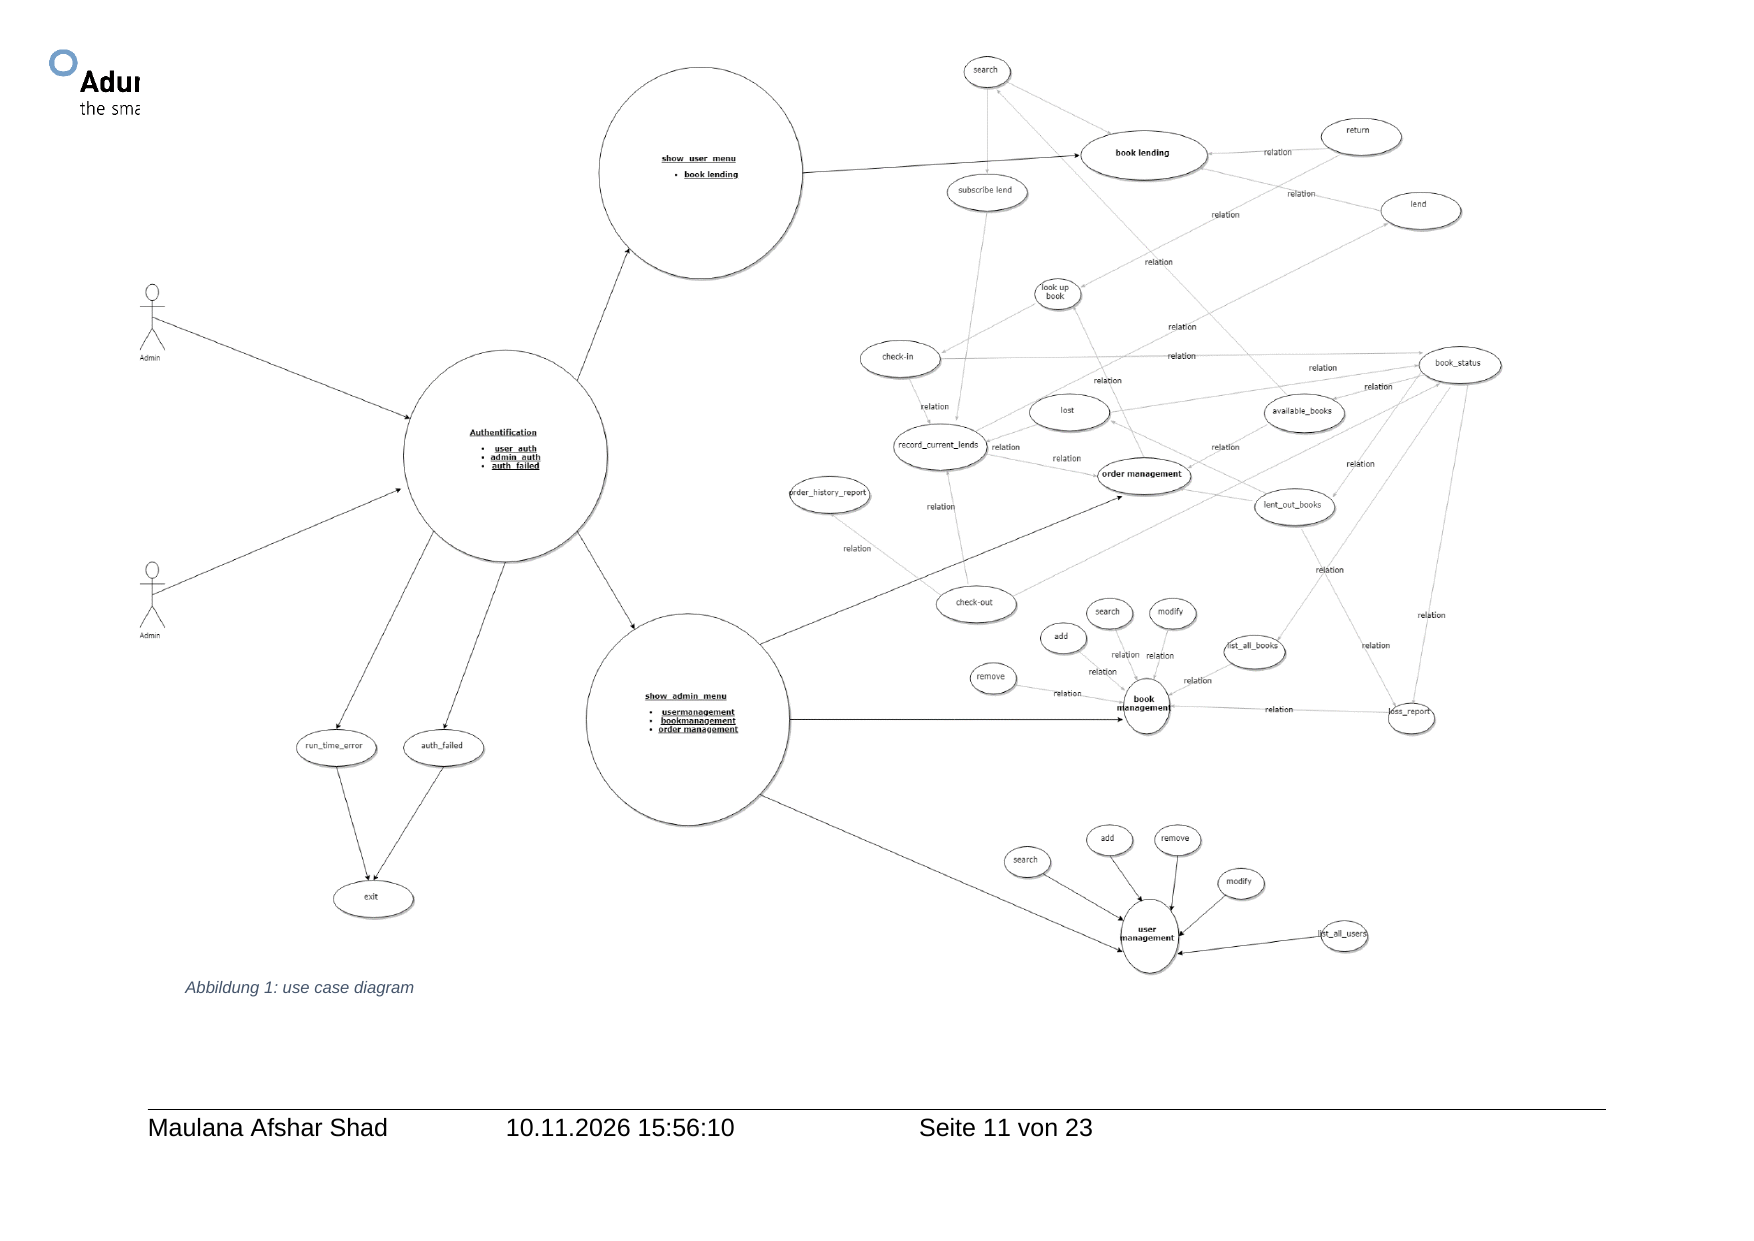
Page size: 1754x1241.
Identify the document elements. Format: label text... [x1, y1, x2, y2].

text Abbildung 1: use case diagram [185, 148, 1606, 997]
picture [32, 36, 1506, 978]
